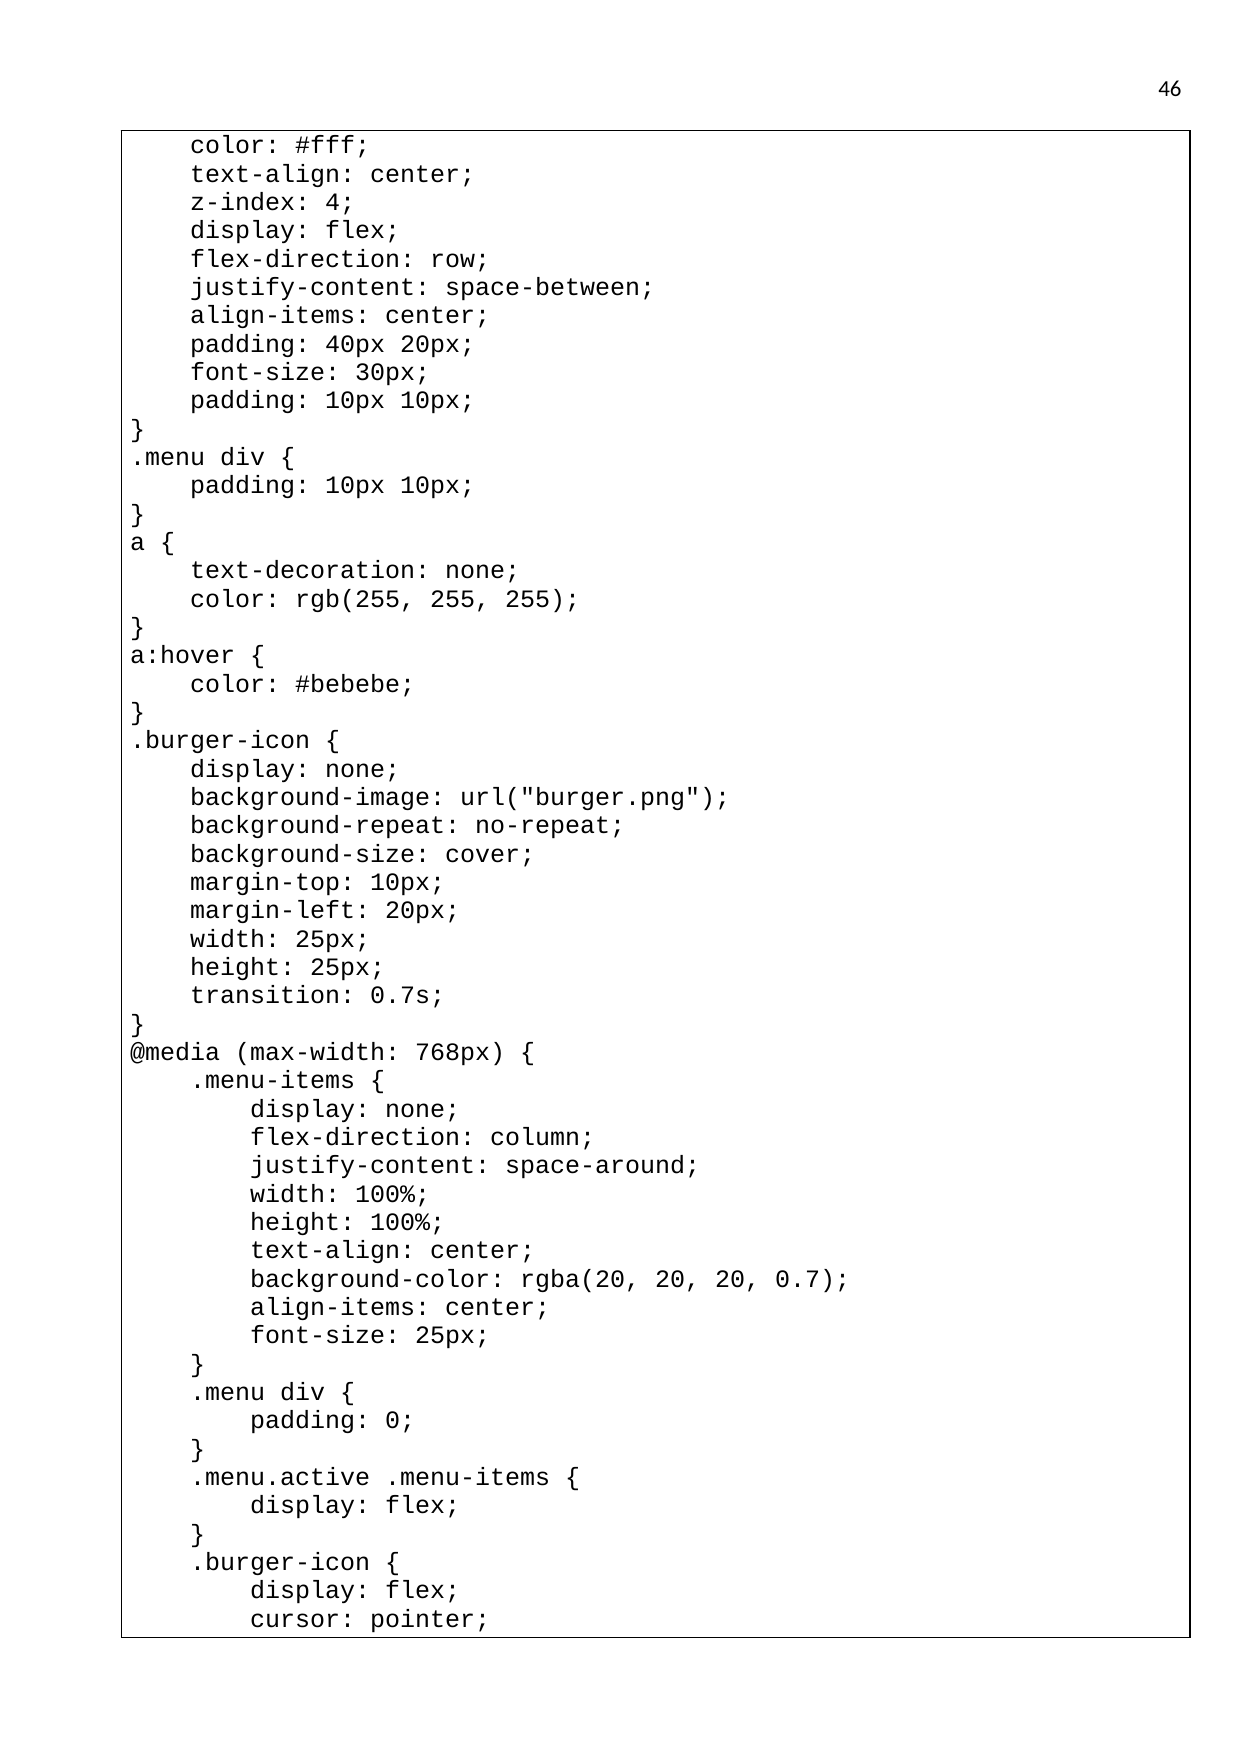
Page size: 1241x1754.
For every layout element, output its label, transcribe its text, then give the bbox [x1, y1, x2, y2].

text width: 25px; [130, 926, 1181, 955]
text } [130, 1521, 1181, 1550]
text transition: 0.7s; [130, 983, 1181, 1011]
text text-align: center; [130, 1238, 1181, 1266]
text padding: 10px 10px; [130, 473, 1181, 501]
text } [130, 615, 1181, 643]
text text-align: center; [130, 161, 1181, 190]
text z-index: 4; [130, 190, 1181, 218]
text } [130, 700, 1181, 728]
text .menu-items { [130, 1068, 1181, 1096]
text justify-content: space-between; [130, 275, 1181, 303]
text background-image: url("burger.png"); [130, 785, 1181, 813]
text color: #bebebe; [130, 671, 1181, 700]
text } [130, 1436, 1181, 1465]
text font-size: 30px; [130, 360, 1181, 388]
text .burger-icon { [130, 728, 1181, 756]
text background-repeat: no-repeat; [130, 813, 1181, 841]
text display: flex; [130, 218, 1181, 246]
text text-decoration: none; [130, 558, 1181, 586]
text margin-left: 20px; [130, 898, 1181, 926]
text display: none; [130, 756, 1181, 785]
text display: flex; [130, 1493, 1181, 1521]
text color: #fff; [122, 131, 1189, 161]
text display: none; [130, 1096, 1181, 1125]
text align-items: center; [130, 1295, 1181, 1323]
text } [130, 1011, 1181, 1040]
text .menu div { [130, 445, 1181, 473]
text flex-direction: row; [130, 246, 1181, 275]
text width: 100%; [130, 1181, 1181, 1210]
text padding: 10px 10px; [130, 388, 1181, 416]
text background-color: rgba(20, 20, 20, 0.7); [130, 1266, 1181, 1295]
text .menu div { [130, 1380, 1181, 1408]
text height: 25px; [130, 955, 1181, 983]
text .burger-icon { [130, 1550, 1181, 1578]
text display: flex; [130, 1578, 1181, 1603]
text font-size: 25px; [130, 1323, 1181, 1351]
text } [130, 416, 1181, 445]
text flex-direction: column; [130, 1125, 1181, 1153]
text align-items: center; [130, 303, 1181, 331]
text .menu.active .menu-items { [130, 1465, 1181, 1493]
text margin-top: 10px; [130, 870, 1181, 898]
text background-size: cover; [130, 841, 1181, 870]
text @media (max-width: 768px) { [130, 1040, 1181, 1068]
text a:hover { [130, 643, 1181, 671]
text height: 100%; [130, 1210, 1181, 1238]
text cursor: pointer; [122, 1603, 1189, 1637]
text } [130, 501, 1181, 530]
text } [130, 1351, 1181, 1380]
text padding: 0; [130, 1408, 1181, 1436]
text justify-content: space-around; [130, 1153, 1181, 1181]
text color: rgb(255, 255, 255); [130, 586, 1181, 615]
text padding: 40px 20px; [130, 331, 1181, 360]
text a { [130, 530, 1181, 558]
